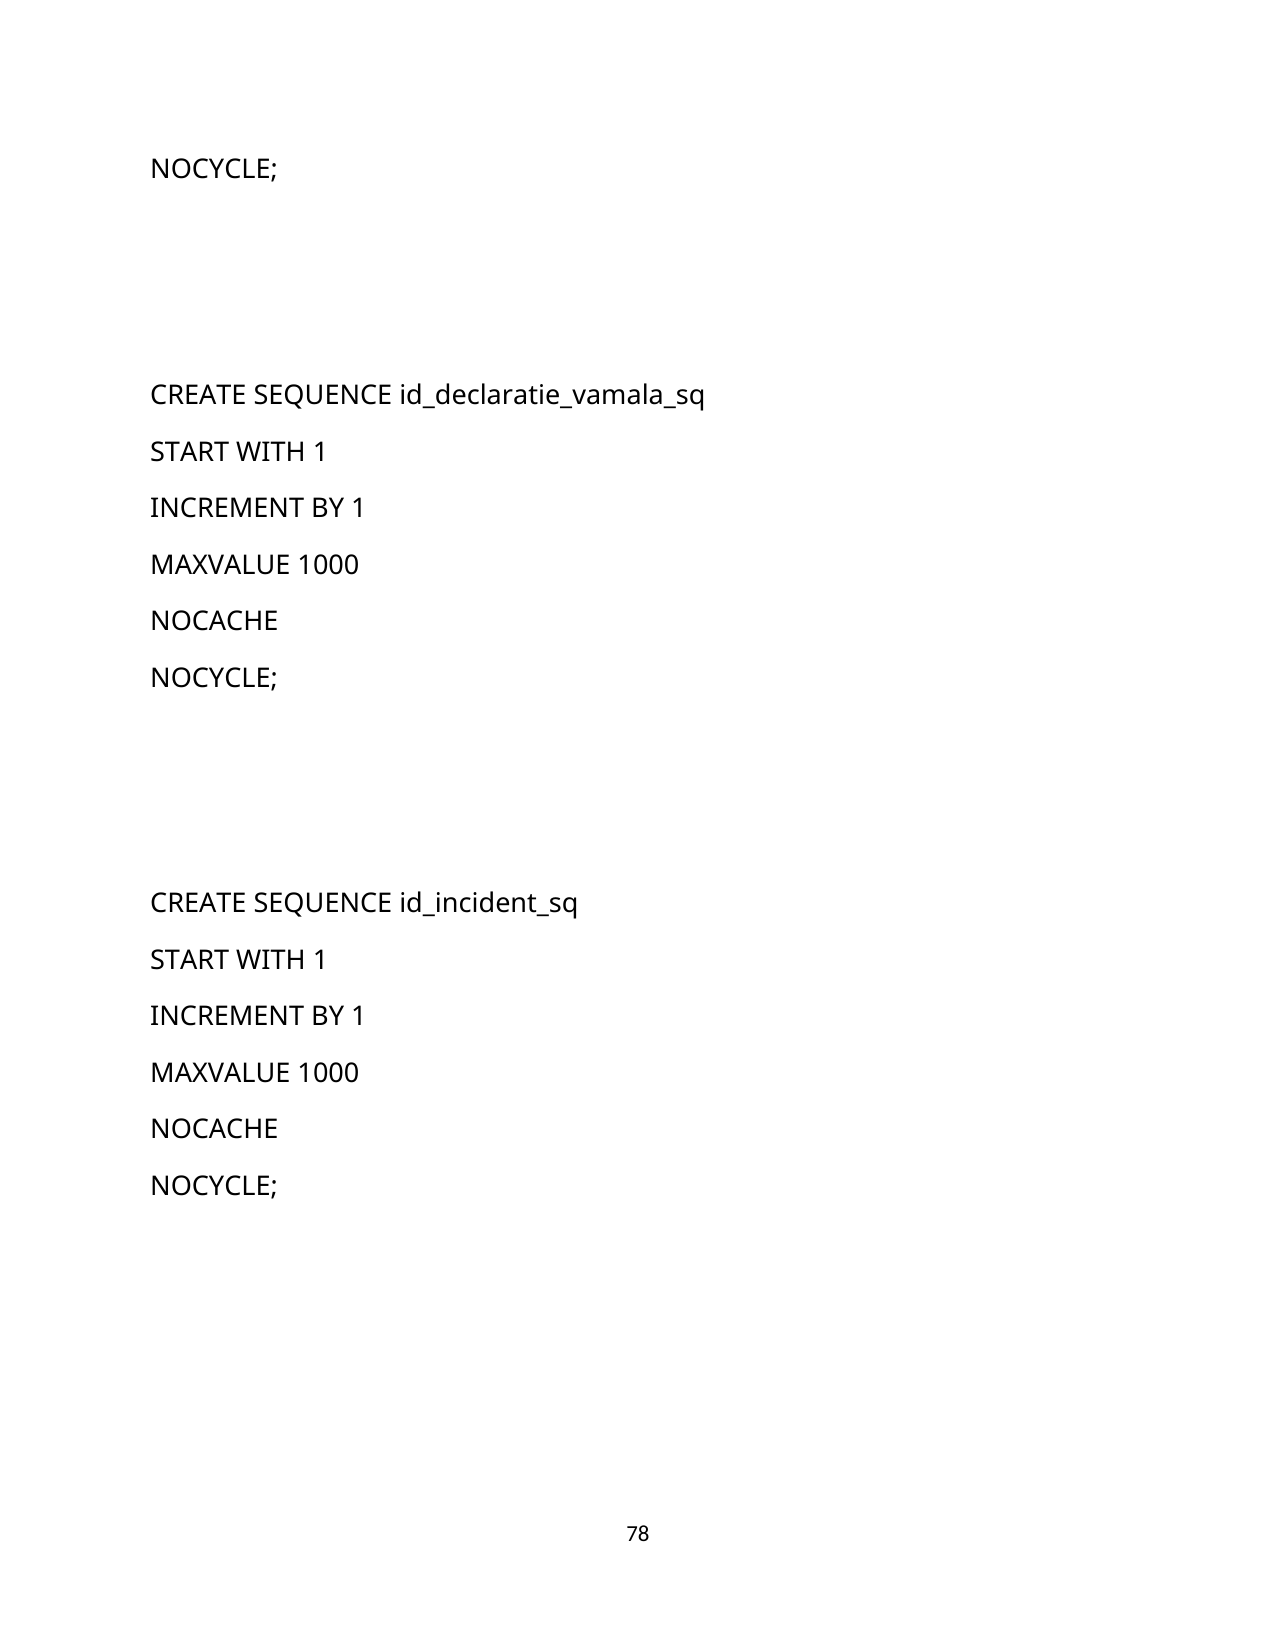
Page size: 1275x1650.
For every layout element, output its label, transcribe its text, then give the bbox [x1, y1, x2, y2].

text NOCACHE [150, 602, 1125, 638]
text NOCYCLE; [150, 658, 1125, 695]
text START WITH 1 [150, 940, 1125, 977]
text START WITH 1 [150, 432, 1125, 469]
text INCREMENT BY 1 [150, 997, 1125, 1034]
text CREATE SEQUENCE id_incident_sq [150, 884, 1125, 921]
text INCREMENT BY 1 [150, 489, 1125, 526]
text NOCACHE [150, 1110, 1125, 1147]
text MAXVALUE 1000 [150, 1053, 1125, 1090]
text MAXVALUE 1000 [150, 545, 1125, 582]
text NOCYCLE; [150, 150, 1125, 187]
text NOCYCLE; [150, 1166, 1125, 1203]
text CREATE SEQUENCE id_declaratie_vamala_sq [150, 376, 1125, 413]
